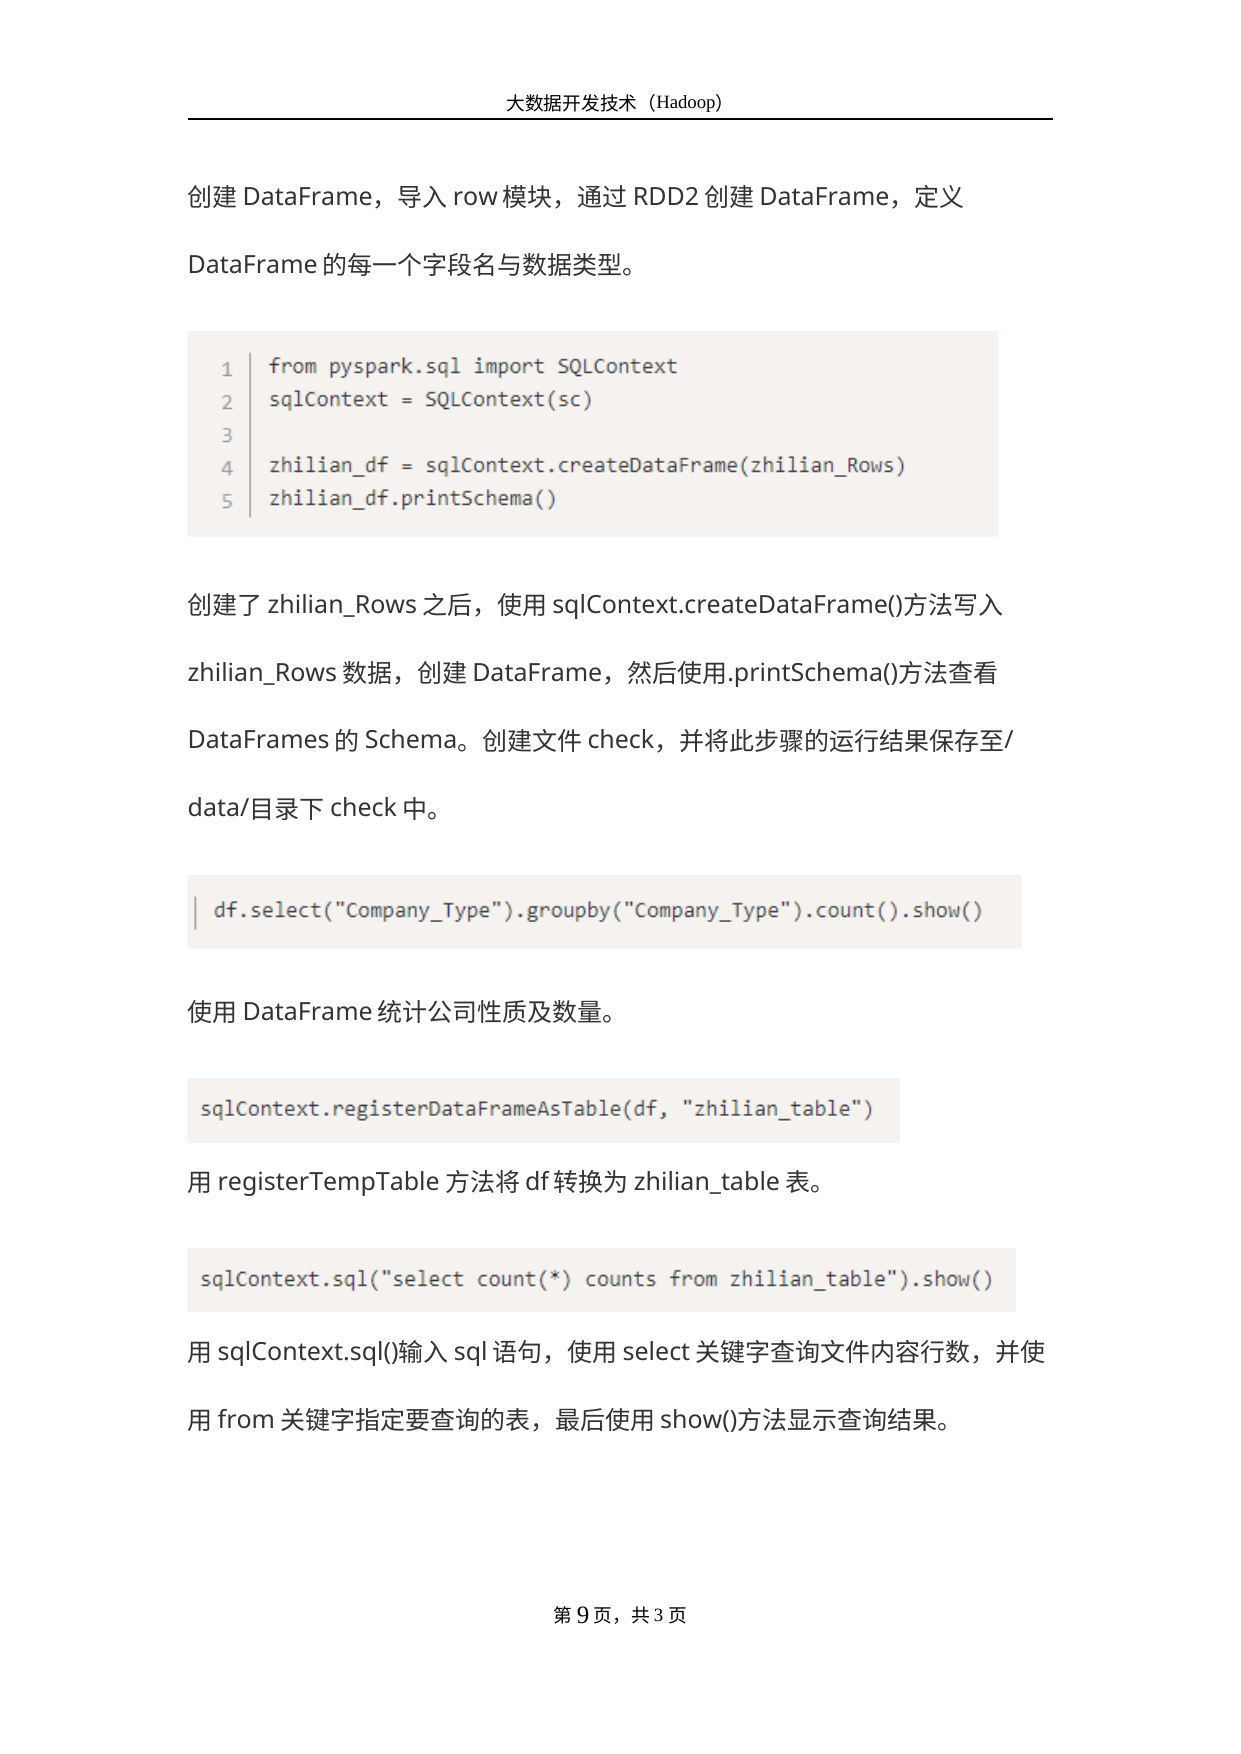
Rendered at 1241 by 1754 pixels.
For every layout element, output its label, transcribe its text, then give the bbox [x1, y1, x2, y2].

picture [187, 1248, 1016, 1312]
text 创建DataFrame，导入row模块，通过RDD2创建DataFrame，定义DataFrame的每一个字段名与数据类型。 [187, 162, 1053, 298]
picture [187, 331, 999, 540]
text 使用DataFrame统计公司性质及数量。 [187, 977, 1053, 1045]
text 用sqlContext.sql()输入sql语句，使用select关键字查询文件内容行数，并使用from关键字指定要查询的表，最后使用show()方法显示查询结果。 [187, 1317, 1053, 1452]
picture [187, 875, 1022, 952]
text 用registerTempTable方法将df转换为zhilian_table表。 [187, 1147, 1053, 1215]
text 创建了zhilian_Rows之后，使用sqlContext.createDataFrame()方法写入zhilian_Rows数据，创建DataFrame，然后使用.printSchema()方法查看DataFrames的Schema。创建文件check，并将此步骤的运行结果保存至/data/目录下 check中。 [187, 569, 1053, 841]
picture [187, 1078, 901, 1143]
